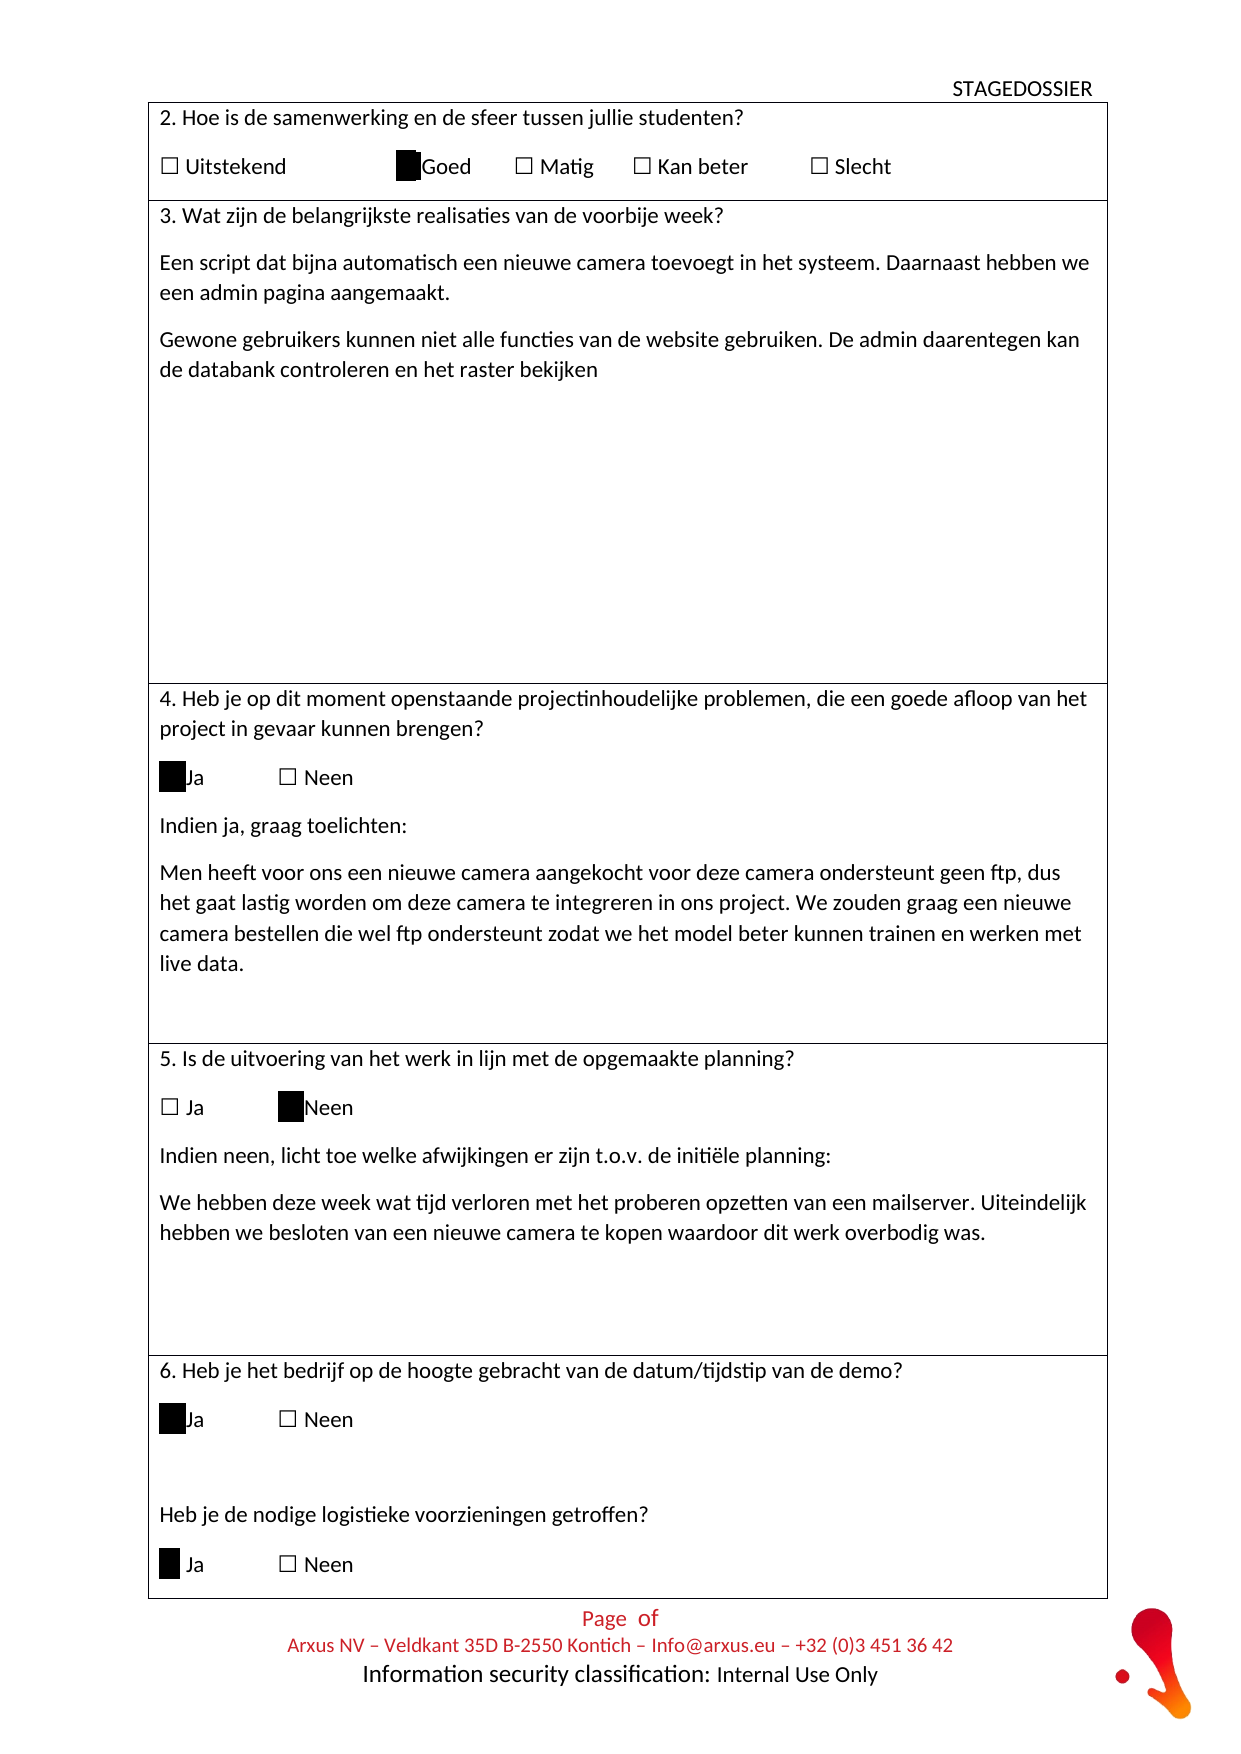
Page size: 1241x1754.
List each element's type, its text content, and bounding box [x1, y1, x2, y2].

table_cell 5. Is de uitvoering van het werk in lijn met de opgemaakte planning? ☐ Ja ☐ Neen Indien neen, licht toe welke afwijkingen er zijn t.o.v. de initiële planning: We hebben deze week wat tijd verloren met het proberen opzetten van een mailserver. Uiteindelijk hebben we besloten van een nieuwe camera te kopen waardoor dit werk overbodig was. [149, 1044, 1107, 1355]
table_header 2. Hoe is de samenwerking en de sfeer tussen jullie studenten? ☐ Uitstekend ☐ Goed ☐ Matig ☐ Kan beter ☐ Slecht [149, 103, 1107, 200]
table_cell 3. Wat zijn de belangrijkste realisaties van de voorbije week? Een script dat bijna automatisch een nieuwe camera toevoegt in het systeem. Daarnaast hebben we een admin pagina aangemaakt. Gewone gebruikers kunnen niet alle functies van de website gebruiken. De admin daarentegen kan de databank controleren en het raster bekijken [149, 201, 1107, 683]
table_cell 4. Heb je op dit moment openstaande projectinhoudelijke problemen, die een goede afloop van het project in gevaar kunnen brengen? ☐ Ja ☐ Neen Indien ja, graag toelichten: Men heeft voor ons een nieuwe camera aangekocht voor deze camera ondersteunt geen ftp, dus het gaat lastig worden om deze camera te integreren in ons project. We zouden graag een nieuwe camera bestellen die wel ftp ondersteunt zodat we het model beter kunnen trainen en werken met live data. [149, 684, 1107, 1043]
picture [1105, 1602, 1199, 1725]
